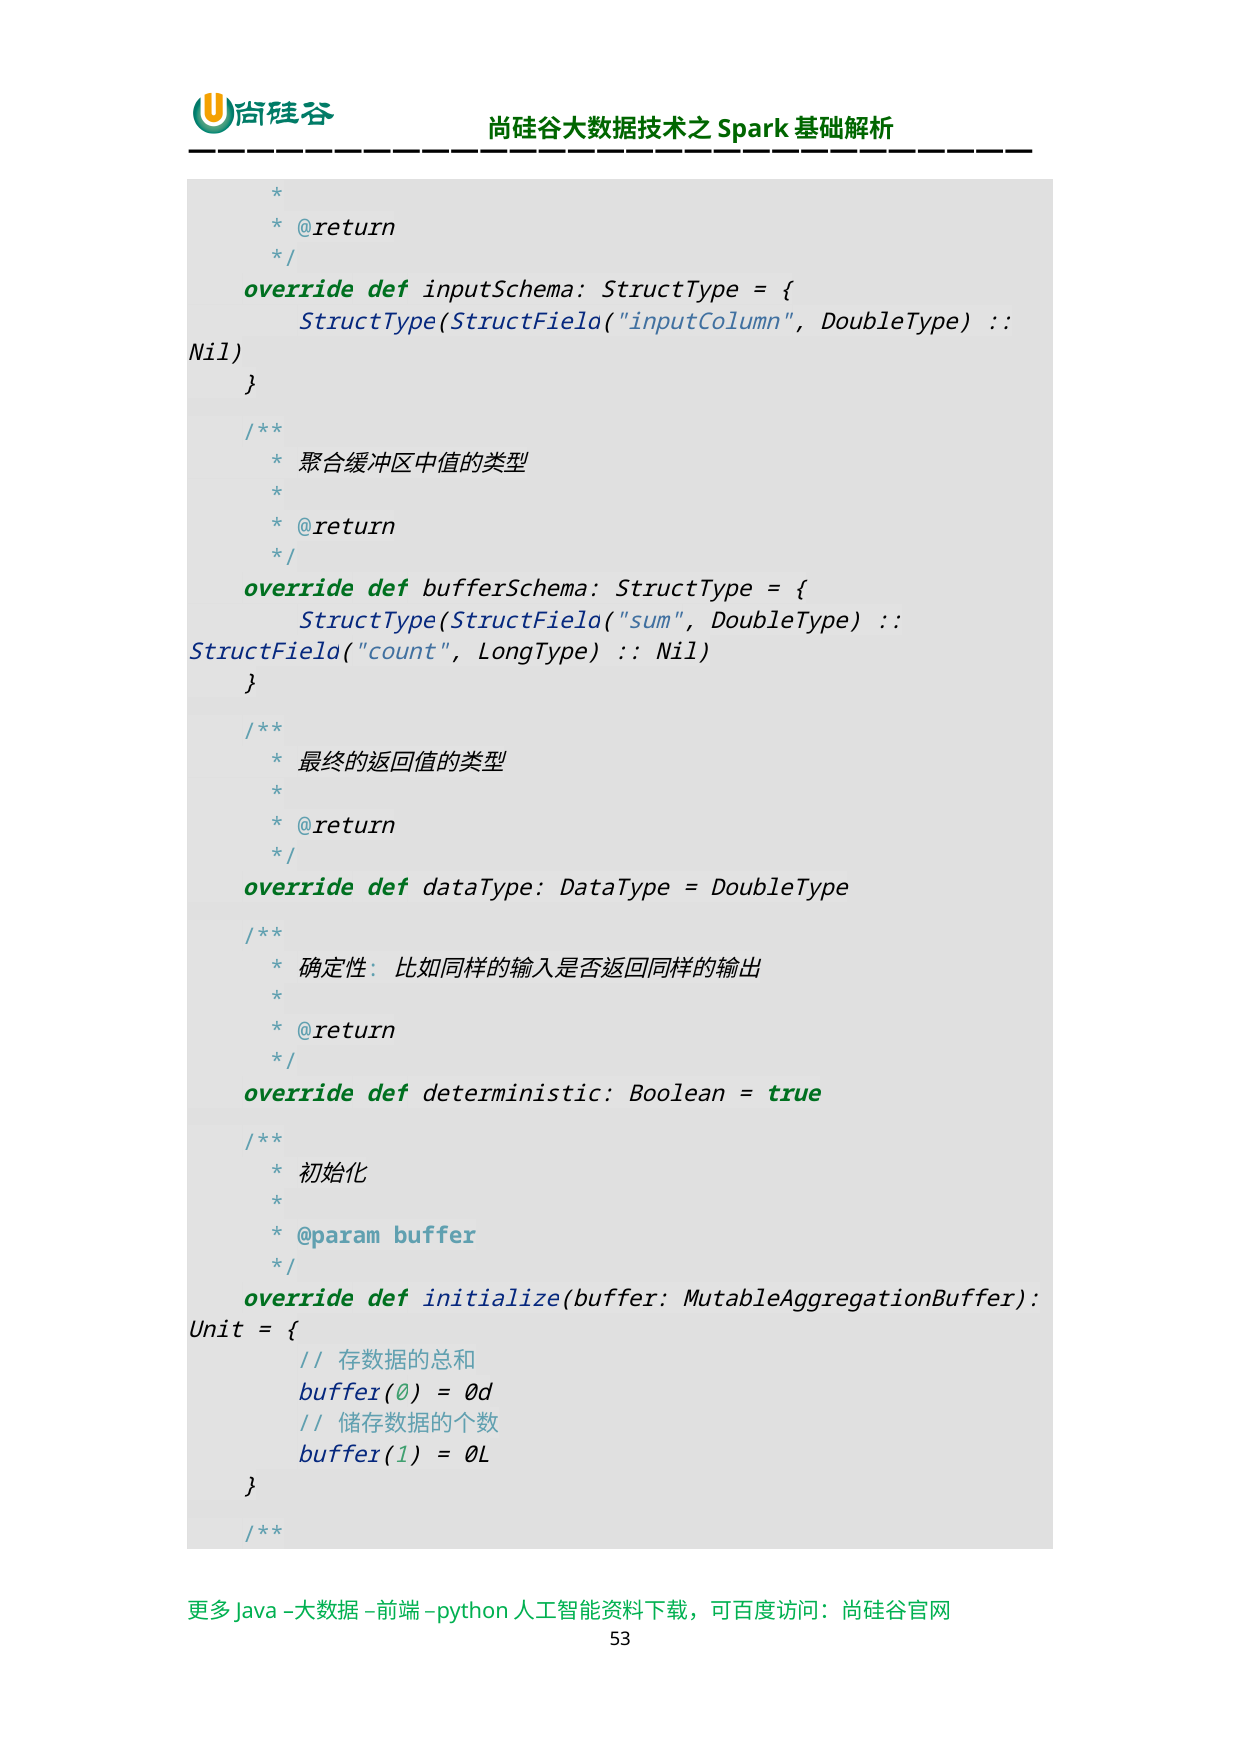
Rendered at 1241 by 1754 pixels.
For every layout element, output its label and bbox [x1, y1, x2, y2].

text [187, 179, 1053, 1549]
picture [187, 88, 338, 138]
